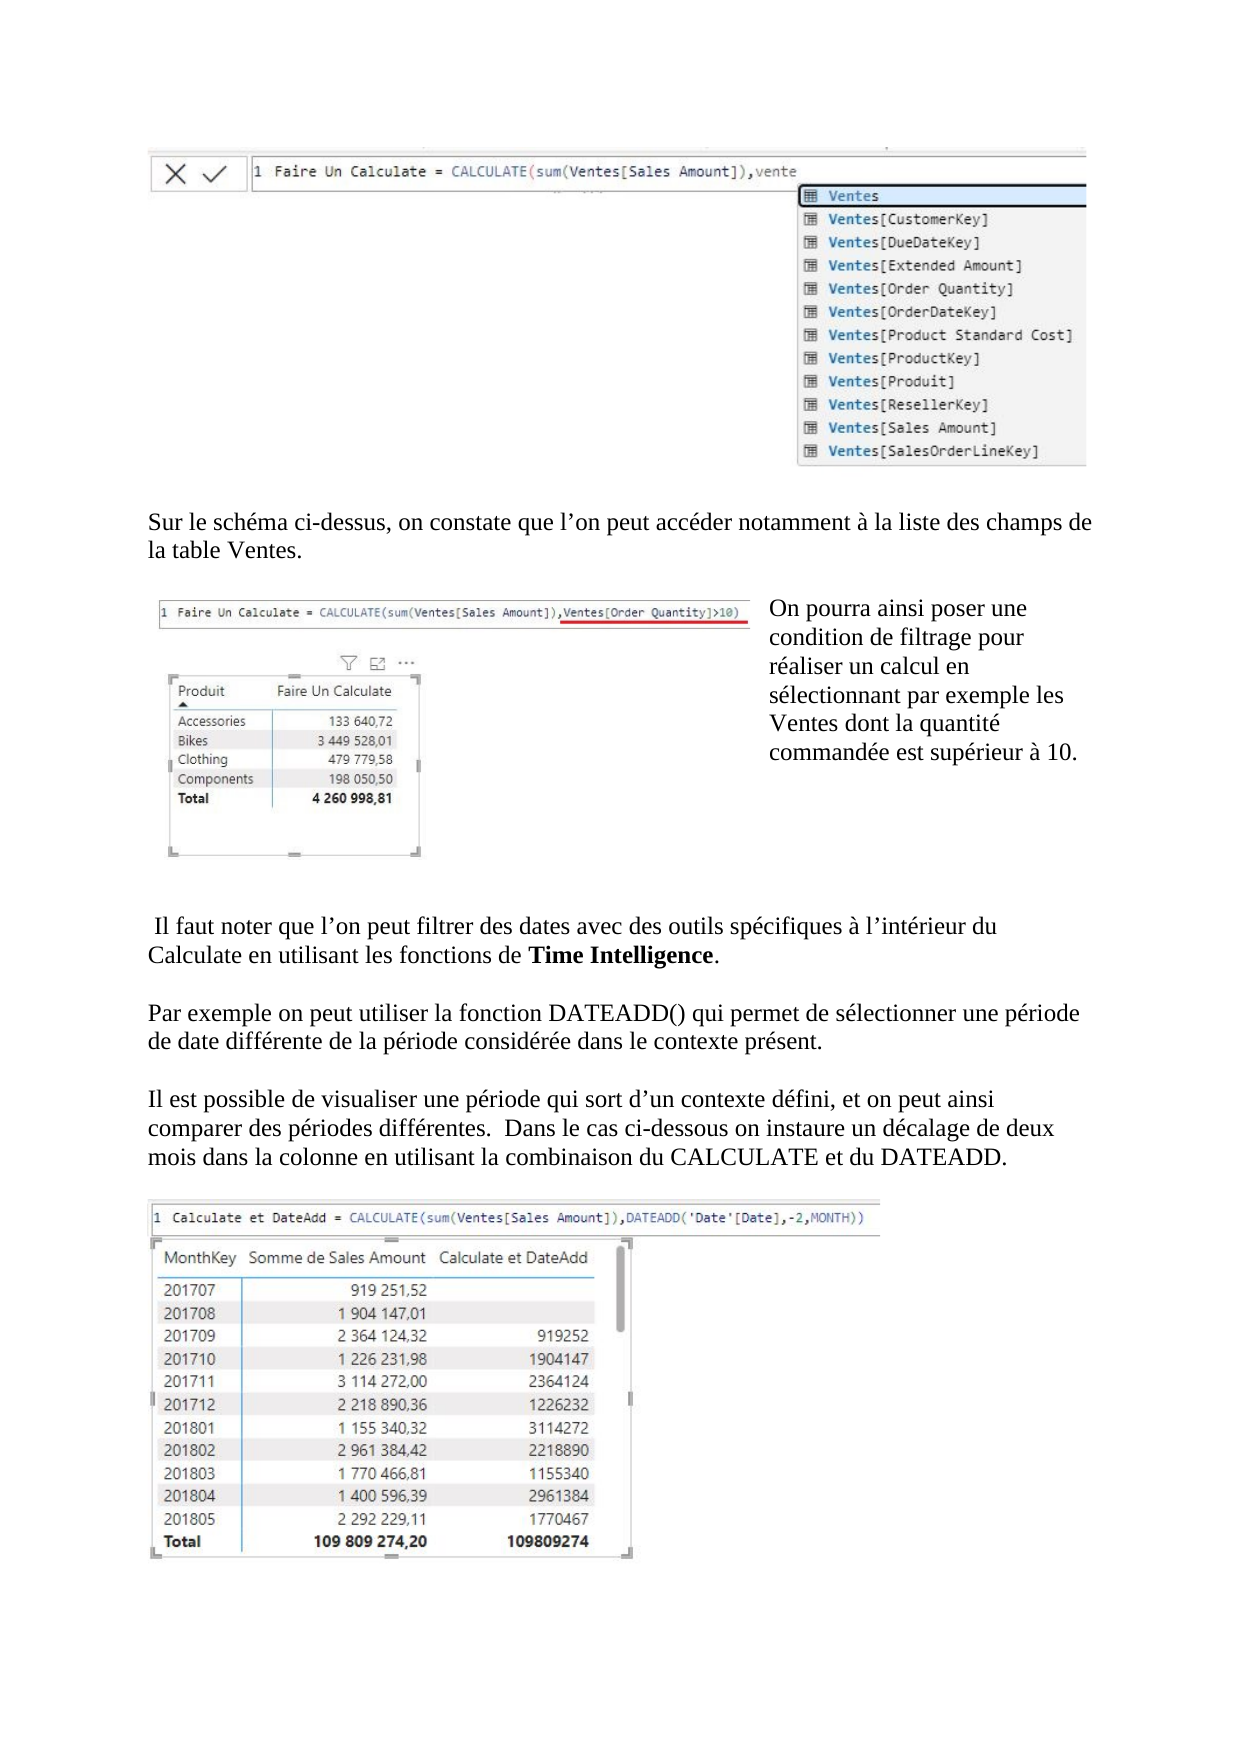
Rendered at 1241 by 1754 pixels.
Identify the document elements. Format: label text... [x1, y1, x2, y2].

text Il faut noter que l’on peut filtrer des dates avec des outils spécifiques à l’intérieur du Calculate en utilisant les fonctions de Time Intelligence. [148, 911, 1093, 968]
picture [147, 147, 1087, 478]
text Sur le schéma ci-dessus, on constate que l’on peut accéder notamment à la liste des champs de la table Ventes. [148, 507, 1093, 564]
text Par exemple on peut utiliser la fonction DATEADD() qui permet de sélectionner une période de date différente de la période considérée dans le contexte présent. [148, 998, 1093, 1055]
picture [147, 1199, 880, 1588]
text Il est possible de visualiser une période qui sort d’un contexte défini, et on peut ainsi comparer des périodes différentes. Dans le cas ci-dessous on instaure un décalage de deux mois dans la colonne en utilisant la combinaison du CALCULATE et du DATEADD. [148, 1084, 1093, 1171]
picture [156, 600, 750, 859]
text On pourra ainsi poser une condition de filtrage pour réaliser un calcul en sélectionnant par exemple les Ventes dont la quantité commandée est supérieur à 10. [148, 593, 1093, 766]
